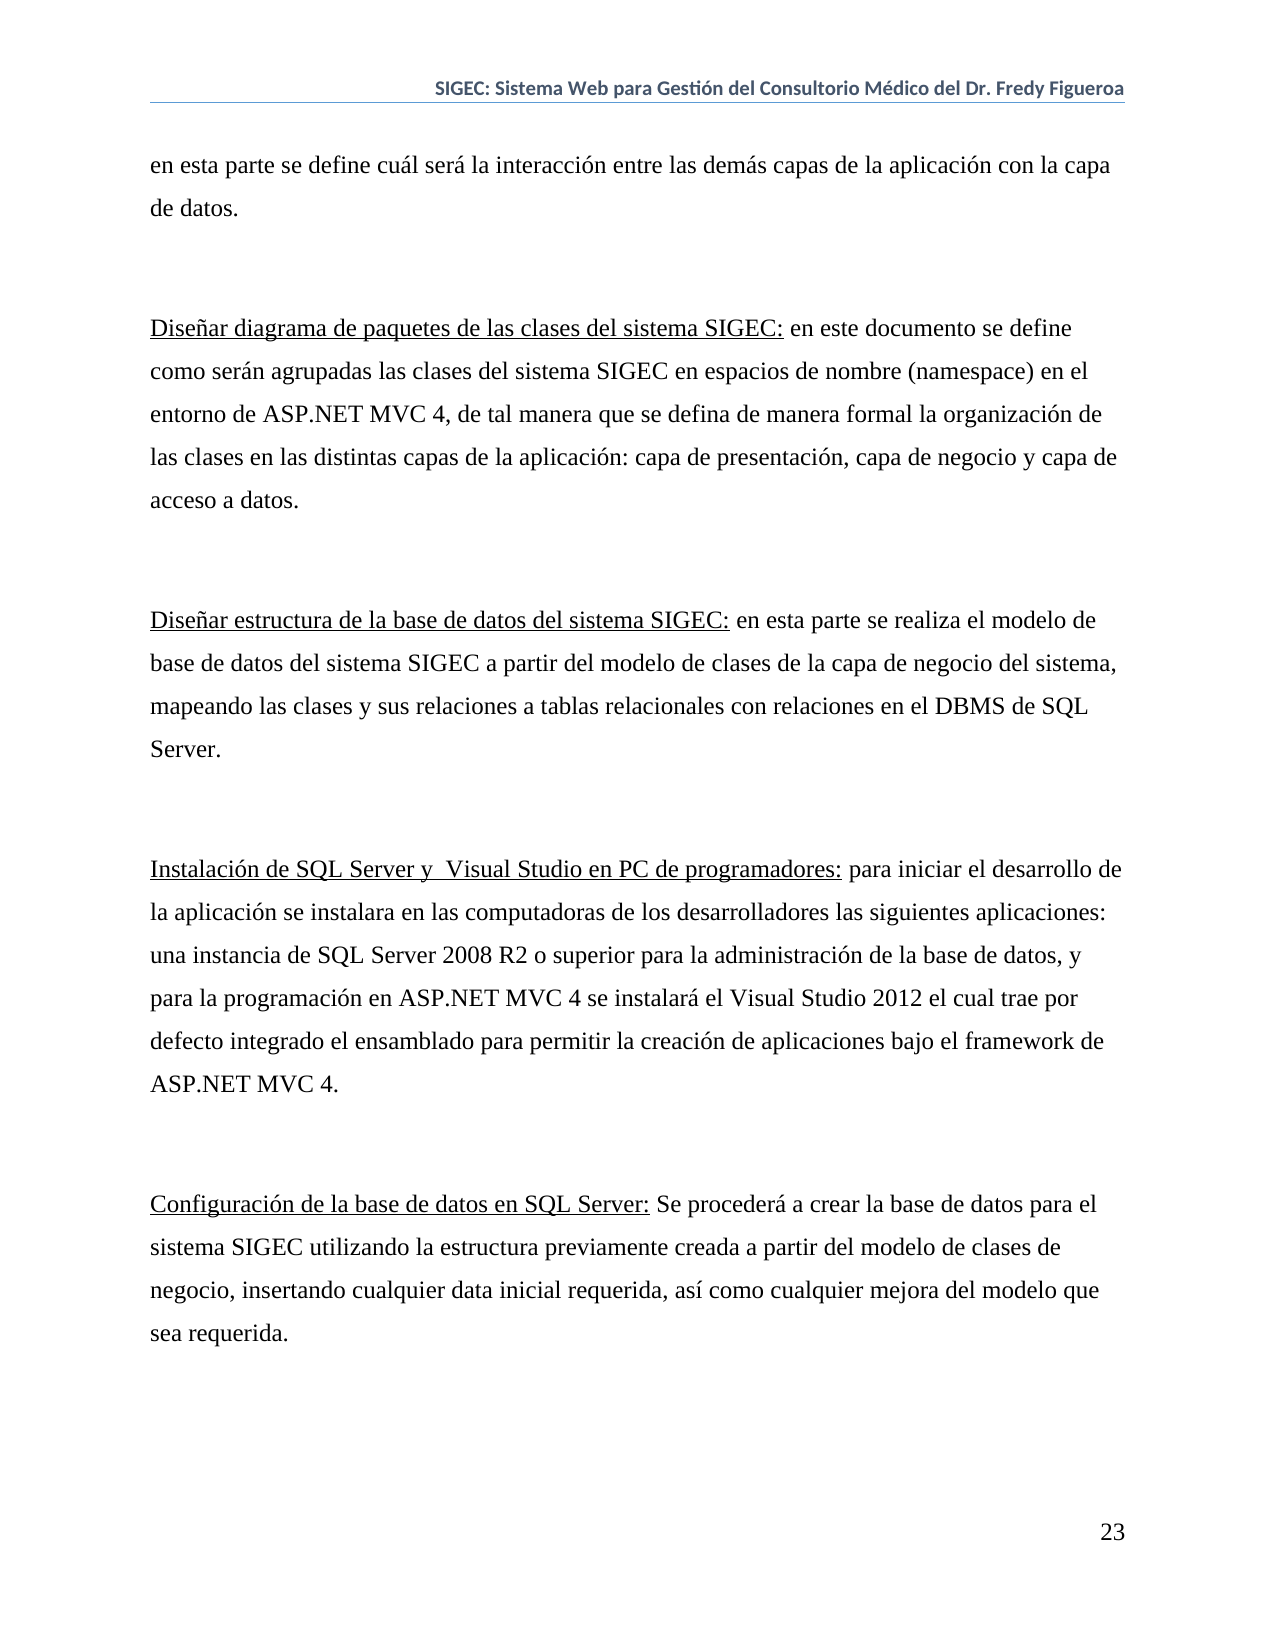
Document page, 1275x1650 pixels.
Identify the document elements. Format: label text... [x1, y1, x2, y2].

text Diseñar diagrama de paquetes de las clases del sistema SIGEC: en este documento se define como serán agrupadas las clases del sistema SIGEC en espacios de nombre (namespace) en el entorno de ASP.NET MVC 4, de tal manera que se defina de manera formal la organización de las clases en las distintas capas de la aplicación: capa de presentación, capa de negocio y capa de acceso a datos. [150, 313, 1125, 514]
text Instalación de SQL Server y Visual Studio en PC de programadores: para iniciar el desarrollo de la aplicación se instalara en las computadoras de los desarrolladores las siguientes aplicaciones: una instancia de SQL Server 2008 R2 o superior para la administración de la base de datos, y para la programación en ASP.NET MVC 4 se instalará el Visual Studio 2012 el cual trae por defecto integrado el ensamblado para permitir la creación de aplicaciones bajo el framework de ASP.NET MVC 4. [150, 854, 1125, 1098]
text Configuración de la base de datos en SQL Server: Se procederá a crear la base de datos para el sistema SIGEC utilizando la estructura previamente creada a partir del modelo de clases de negocio, insertando cualquier data inicial requerida, así como cualquier mejora del modelo que sea requerida. [150, 1189, 1125, 1347]
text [150, 150, 1125, 222]
text Diseñar estructura de la base de datos del sistema SIGEC: en esta parte se realiza el modelo de base de datos del sistema SIGEC a partir del modelo de clases de la capa de negocio del sistema, mapeando las clases y sus relaciones a tablas relacionales con relaciones en el DBMS de SQL Server. [150, 605, 1125, 763]
